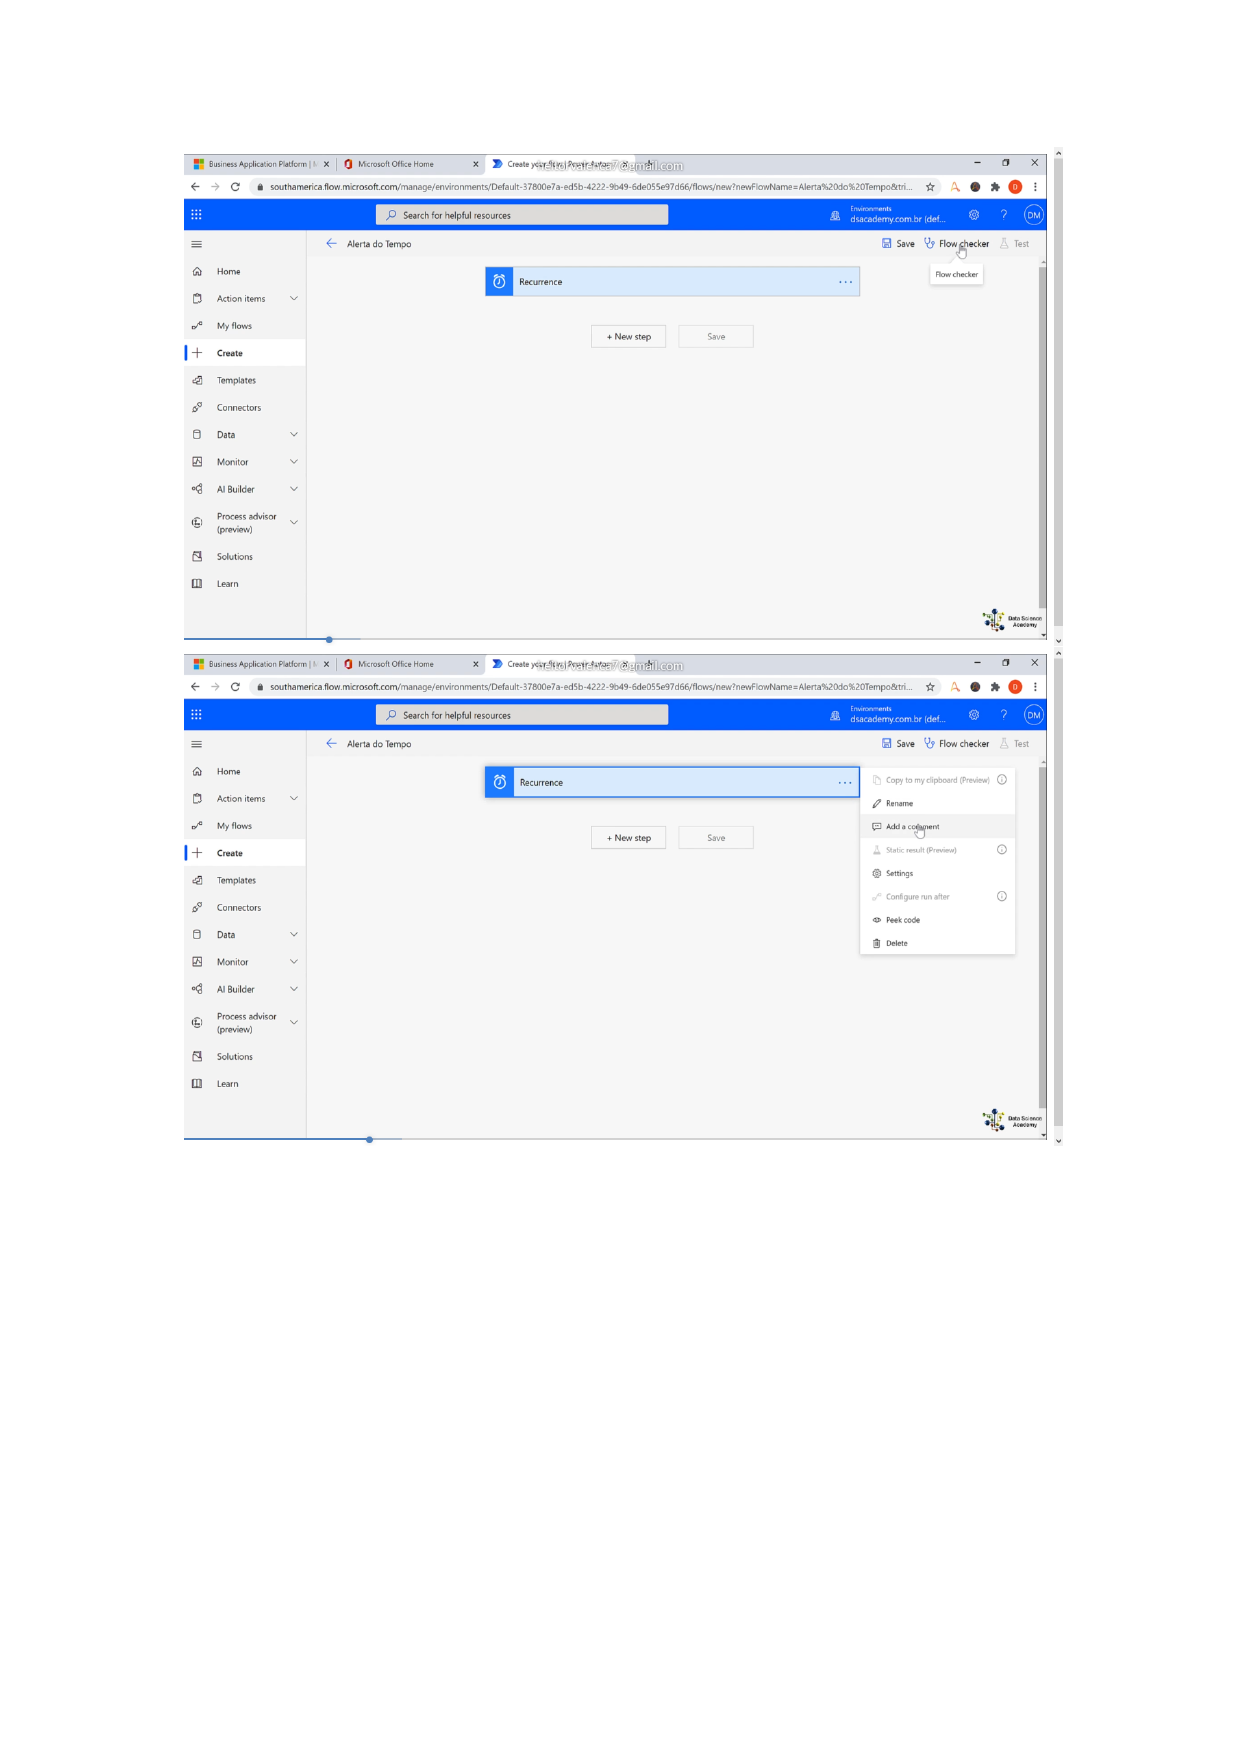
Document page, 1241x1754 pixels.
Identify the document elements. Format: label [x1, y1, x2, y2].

picture [177, 147, 1063, 646]
picture [177, 647, 1063, 1146]
